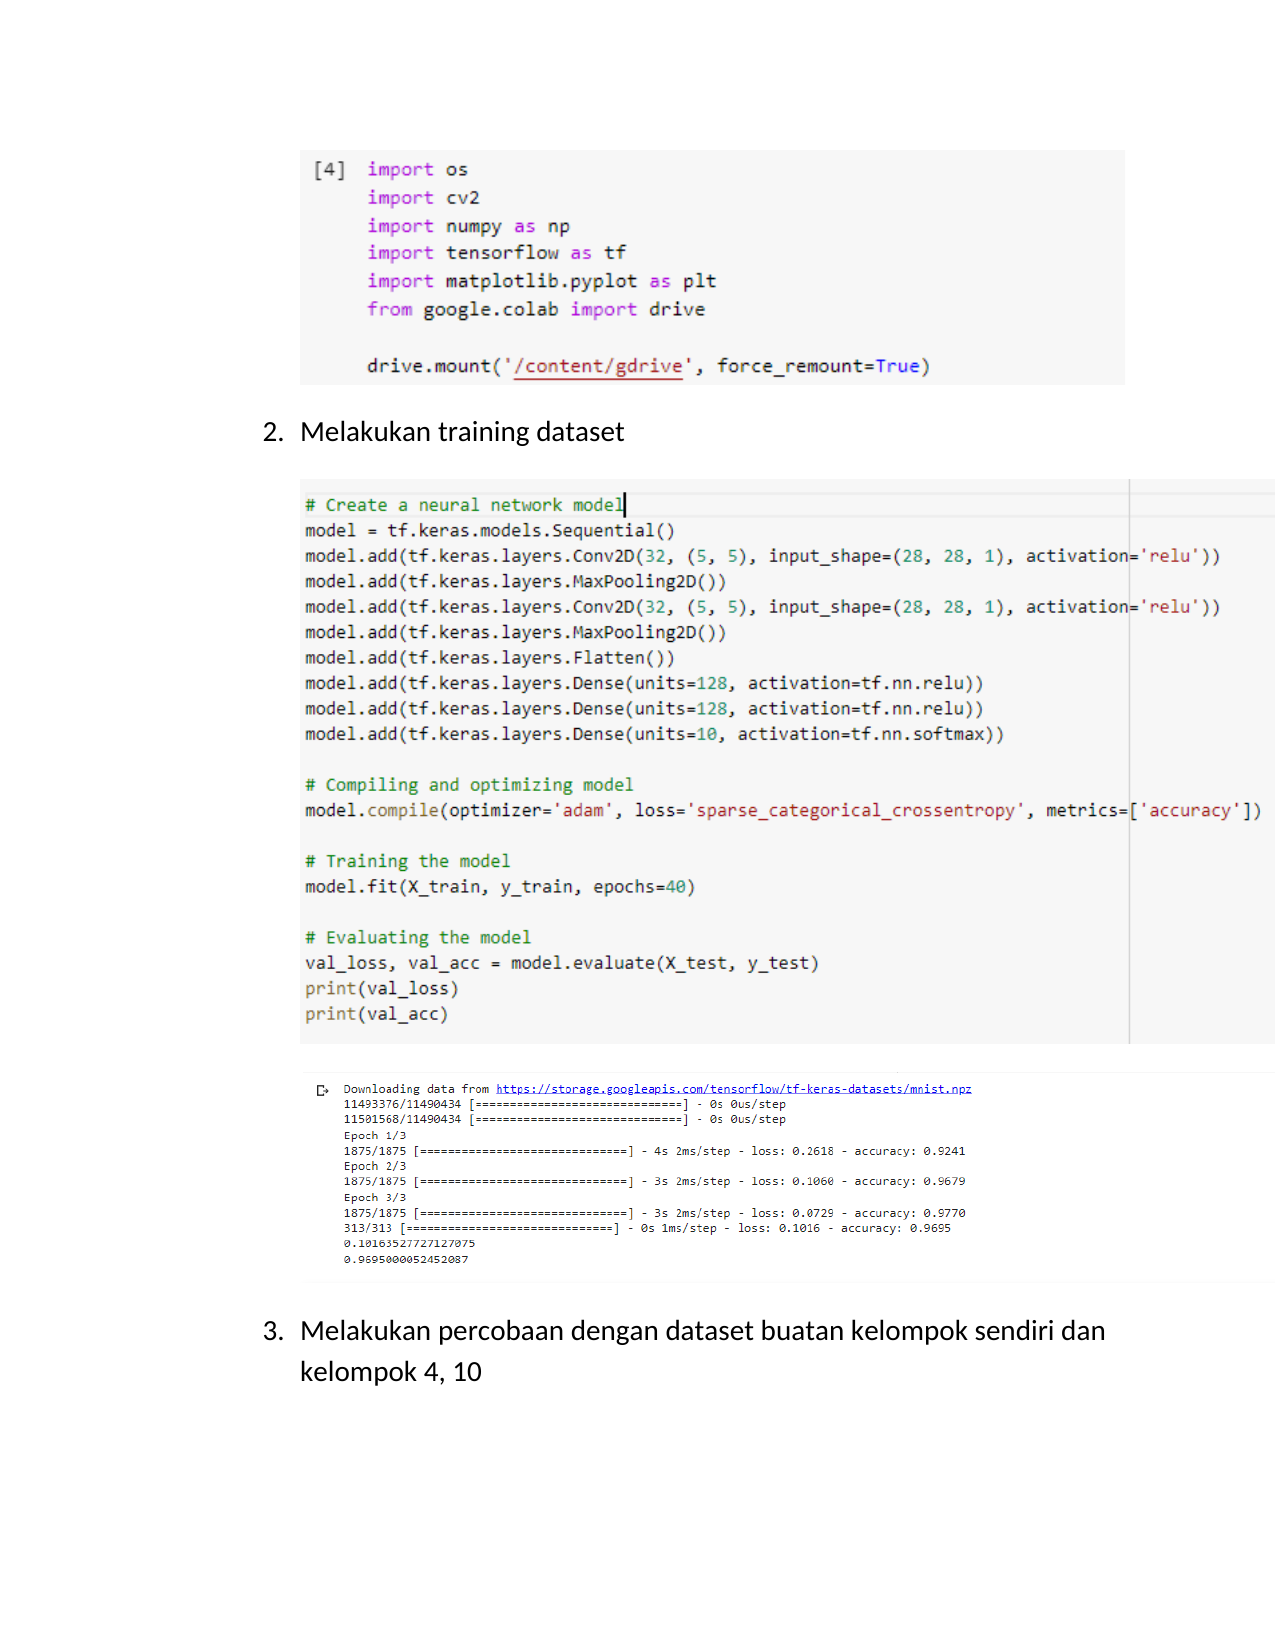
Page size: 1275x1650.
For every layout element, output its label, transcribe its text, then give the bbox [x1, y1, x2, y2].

picture [300, 479, 1275, 1044]
picture [300, 1072, 1275, 1283]
list Melakukan percobaan dengan dataset buatan kelompok sendiri dan kelompok 4, 10 [262, 1312, 1125, 1388]
picture [300, 150, 1125, 385]
list Melakukan training dataset [262, 413, 1125, 449]
